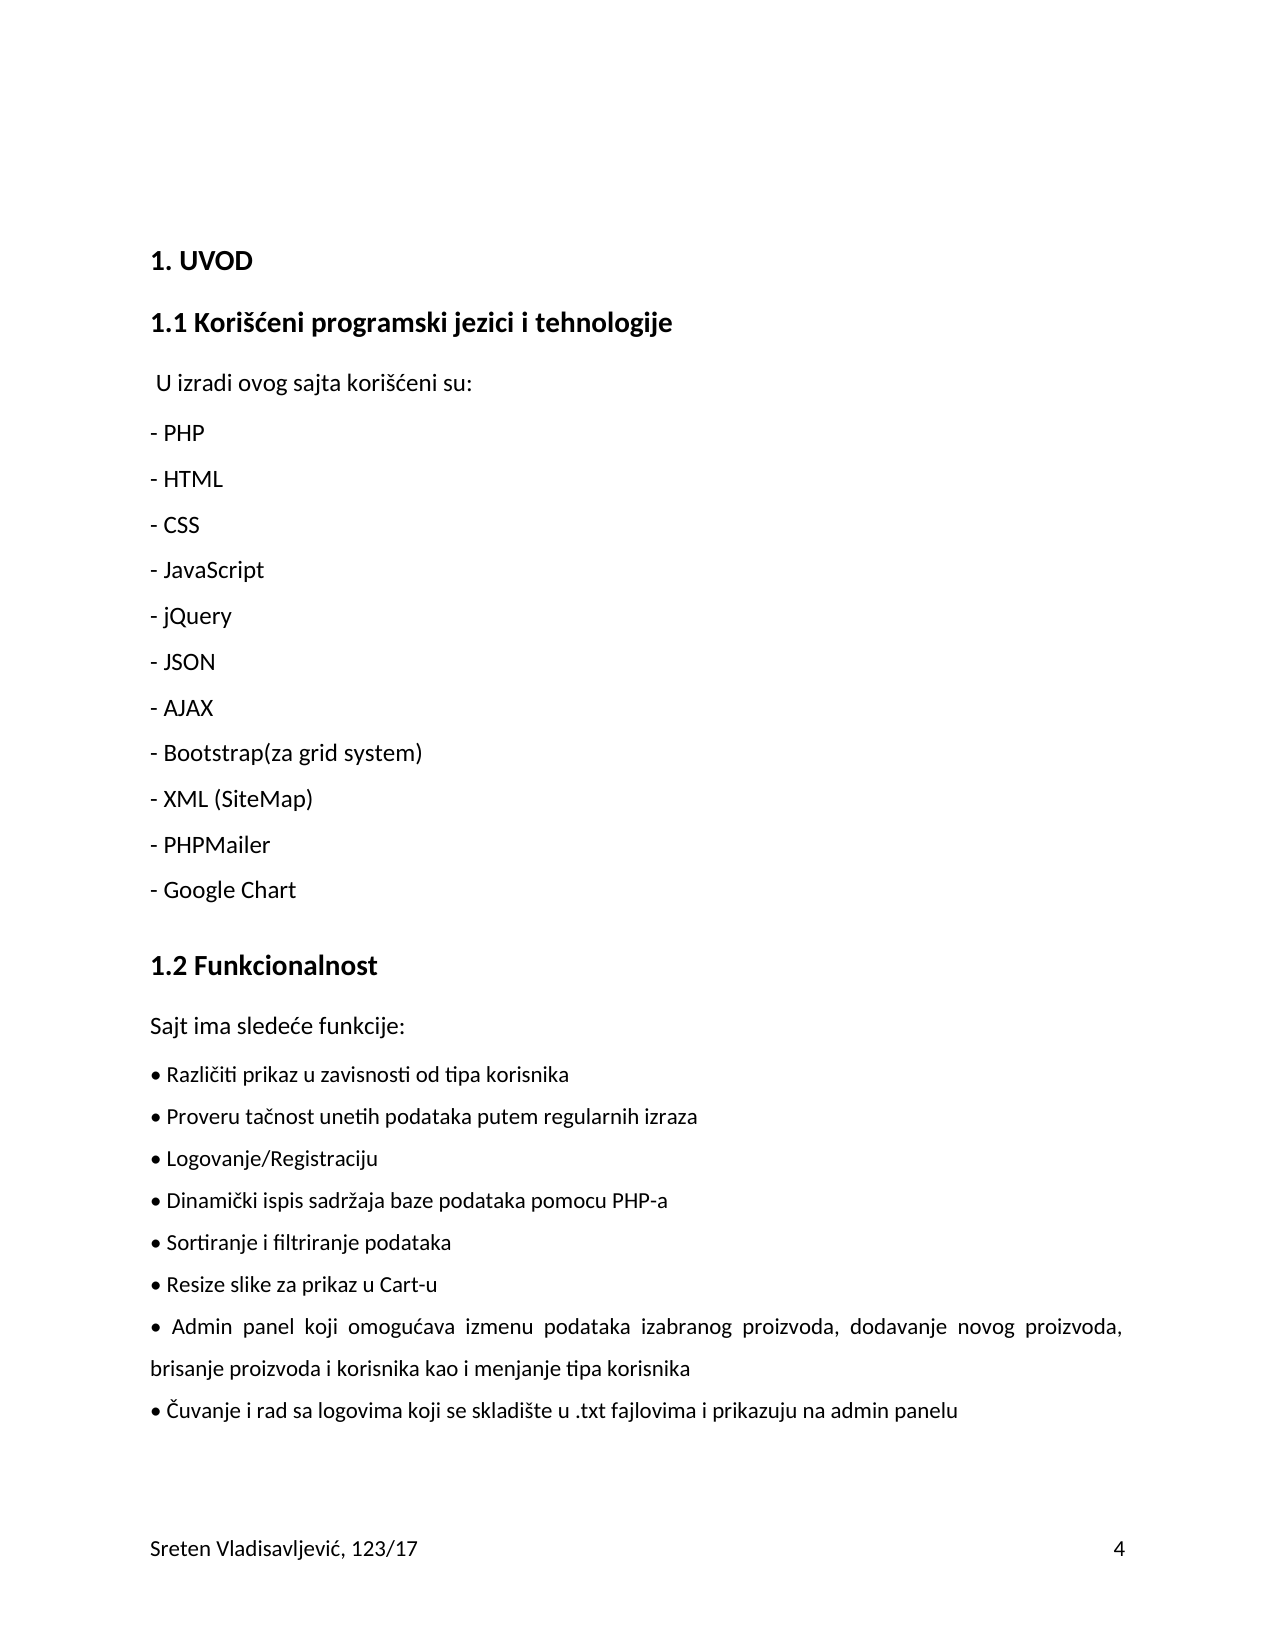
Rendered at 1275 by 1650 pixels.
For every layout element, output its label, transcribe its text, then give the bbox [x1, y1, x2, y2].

text • Resize slike za prikaz u Cart-u [150, 1270, 1125, 1298]
text 1.2 Funkcionalnost [150, 945, 1125, 983]
text - HTML [150, 463, 1125, 493]
text U izradi ovog sajta korišćeni su: [150, 360, 1125, 397]
text • Različiti prikaz u zavisnosti od tipa korisnika [150, 1060, 1125, 1088]
text 1.1 Korišćeni programski jezici i tehnologije [150, 302, 1125, 340]
text • Admin panel koji omogućava izmenu podataka izabranog proizvoda, dodavanje novog proizvoda, brisanje proizvoda i korisnika kao i menjanje tipa korisnika [150, 1312, 1125, 1382]
text • Dinamički ispis sadržaja baze podataka pomocu PHP-a [150, 1186, 1125, 1214]
text - PHP [150, 417, 1125, 448]
text - jQuery [150, 600, 1125, 631]
text Sajt ima sledeće funkcije: [150, 1003, 1125, 1040]
text - Bootstrap(za grid system) [150, 737, 1125, 768]
text • Logovanje/Registraciju [150, 1144, 1125, 1172]
text - JSON [150, 646, 1125, 676]
text • Proveru tačnost unetih podataka putem regularnih izraza [150, 1102, 1125, 1130]
text • Čuvanje i rad sa logovima koji se skladište u .txt fajlovima i prikazuju na admin panelu [150, 1396, 1125, 1424]
text - XML (SiteMap) [150, 783, 1125, 814]
text - AJAX [150, 692, 1125, 722]
text 1. UVOD [150, 240, 1125, 277]
text - PHPMailer [150, 829, 1125, 859]
text • Sortiranje i filtriranje podataka [150, 1228, 1125, 1256]
text - CSS [150, 509, 1125, 539]
text - Google Chart [150, 874, 1125, 905]
text - JavaScript [150, 554, 1125, 585]
